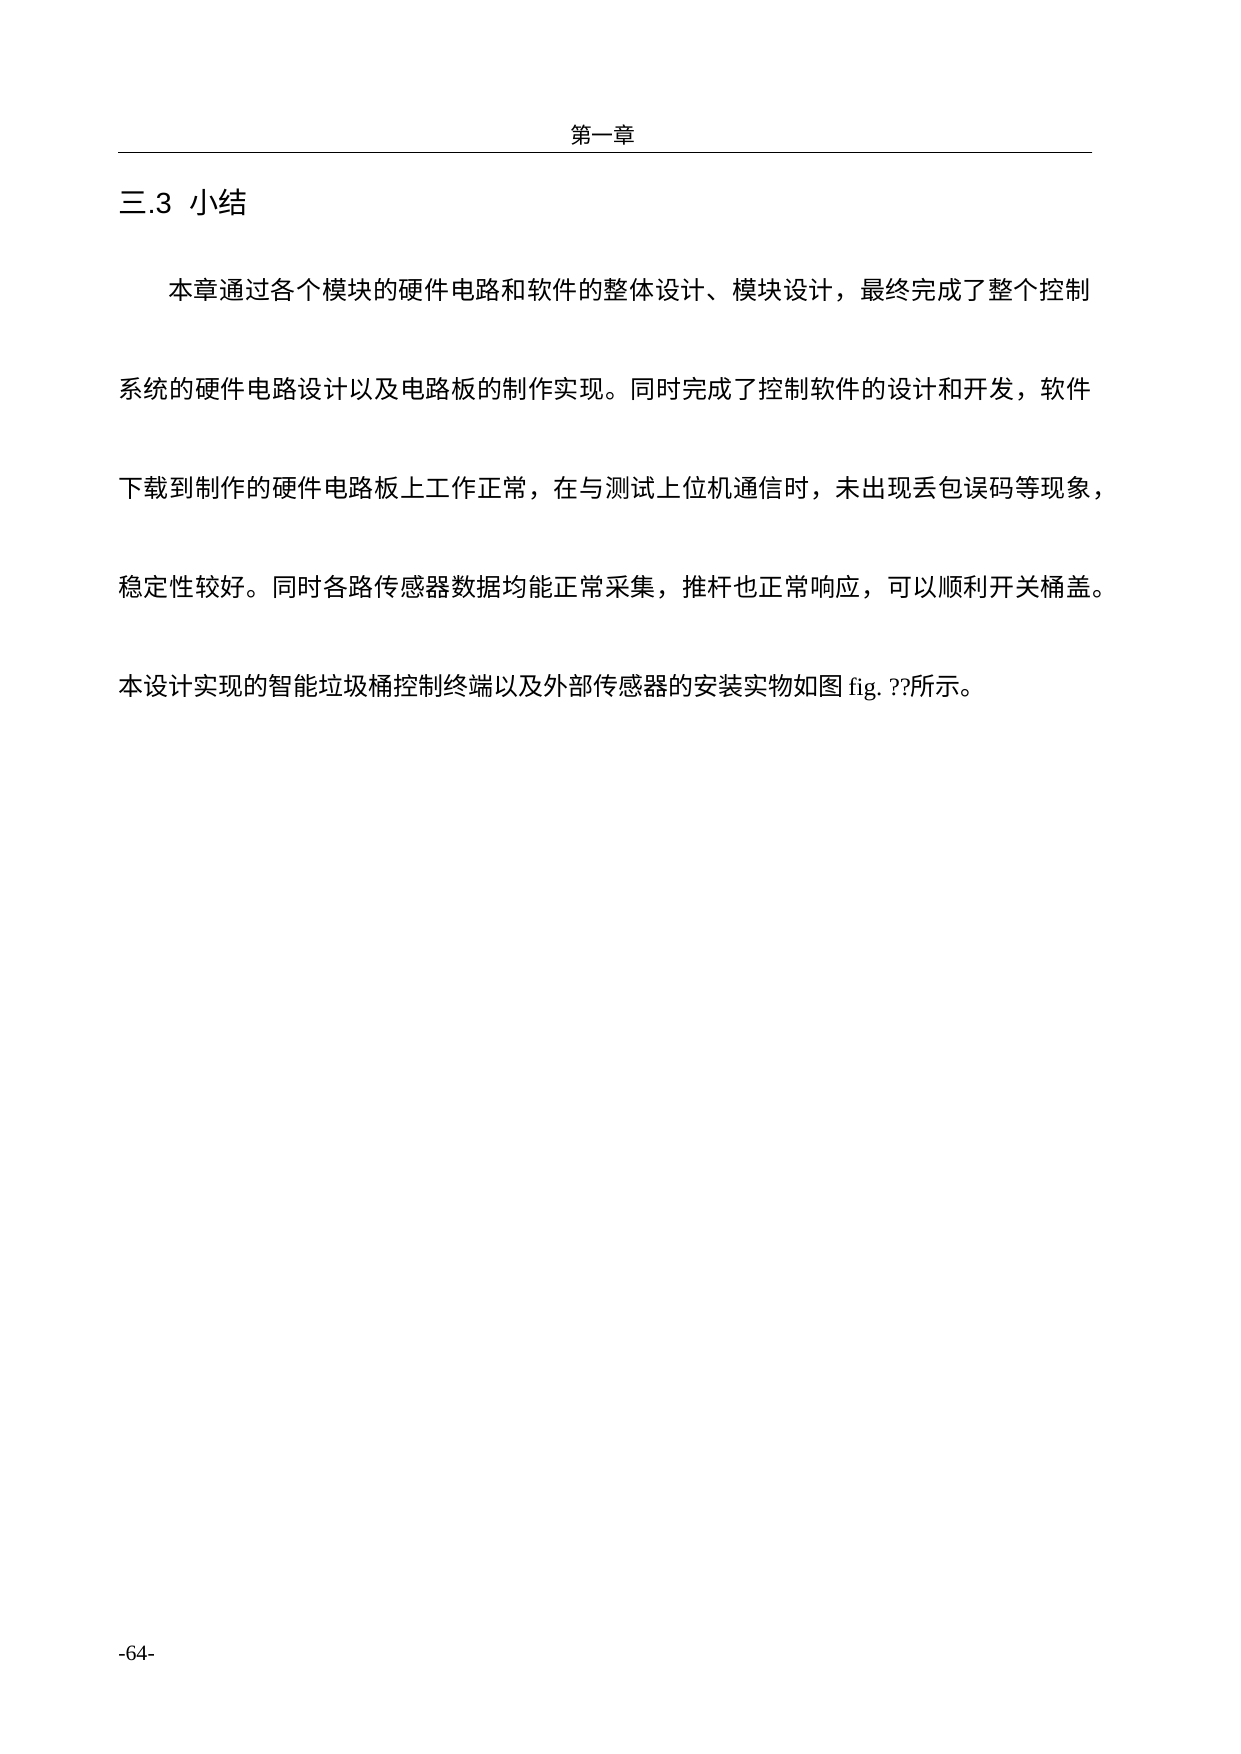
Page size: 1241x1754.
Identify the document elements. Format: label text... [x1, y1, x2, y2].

subtitle 小结 [118, 168, 1092, 234]
text 本章通过各个模块的硬件电路和软件的整体设计、模块设计，最终完成了整个控制系统的硬件电路设计以及电路板的制作实现。同时完成了控制软件的设计和开发，软件下载到制作的硬件电路板上工作正常，在与测试上位机通信时，未出现丢包误码等现象，稳定性较好。同时各路传感器数据均能正常采集，推杆也正常响应，可以顺利开关桶盖。本设计实现的智能垃圾桶控制终端以及外部传感器的安装实物如图fig. ??所示。 [118, 255, 1092, 718]
